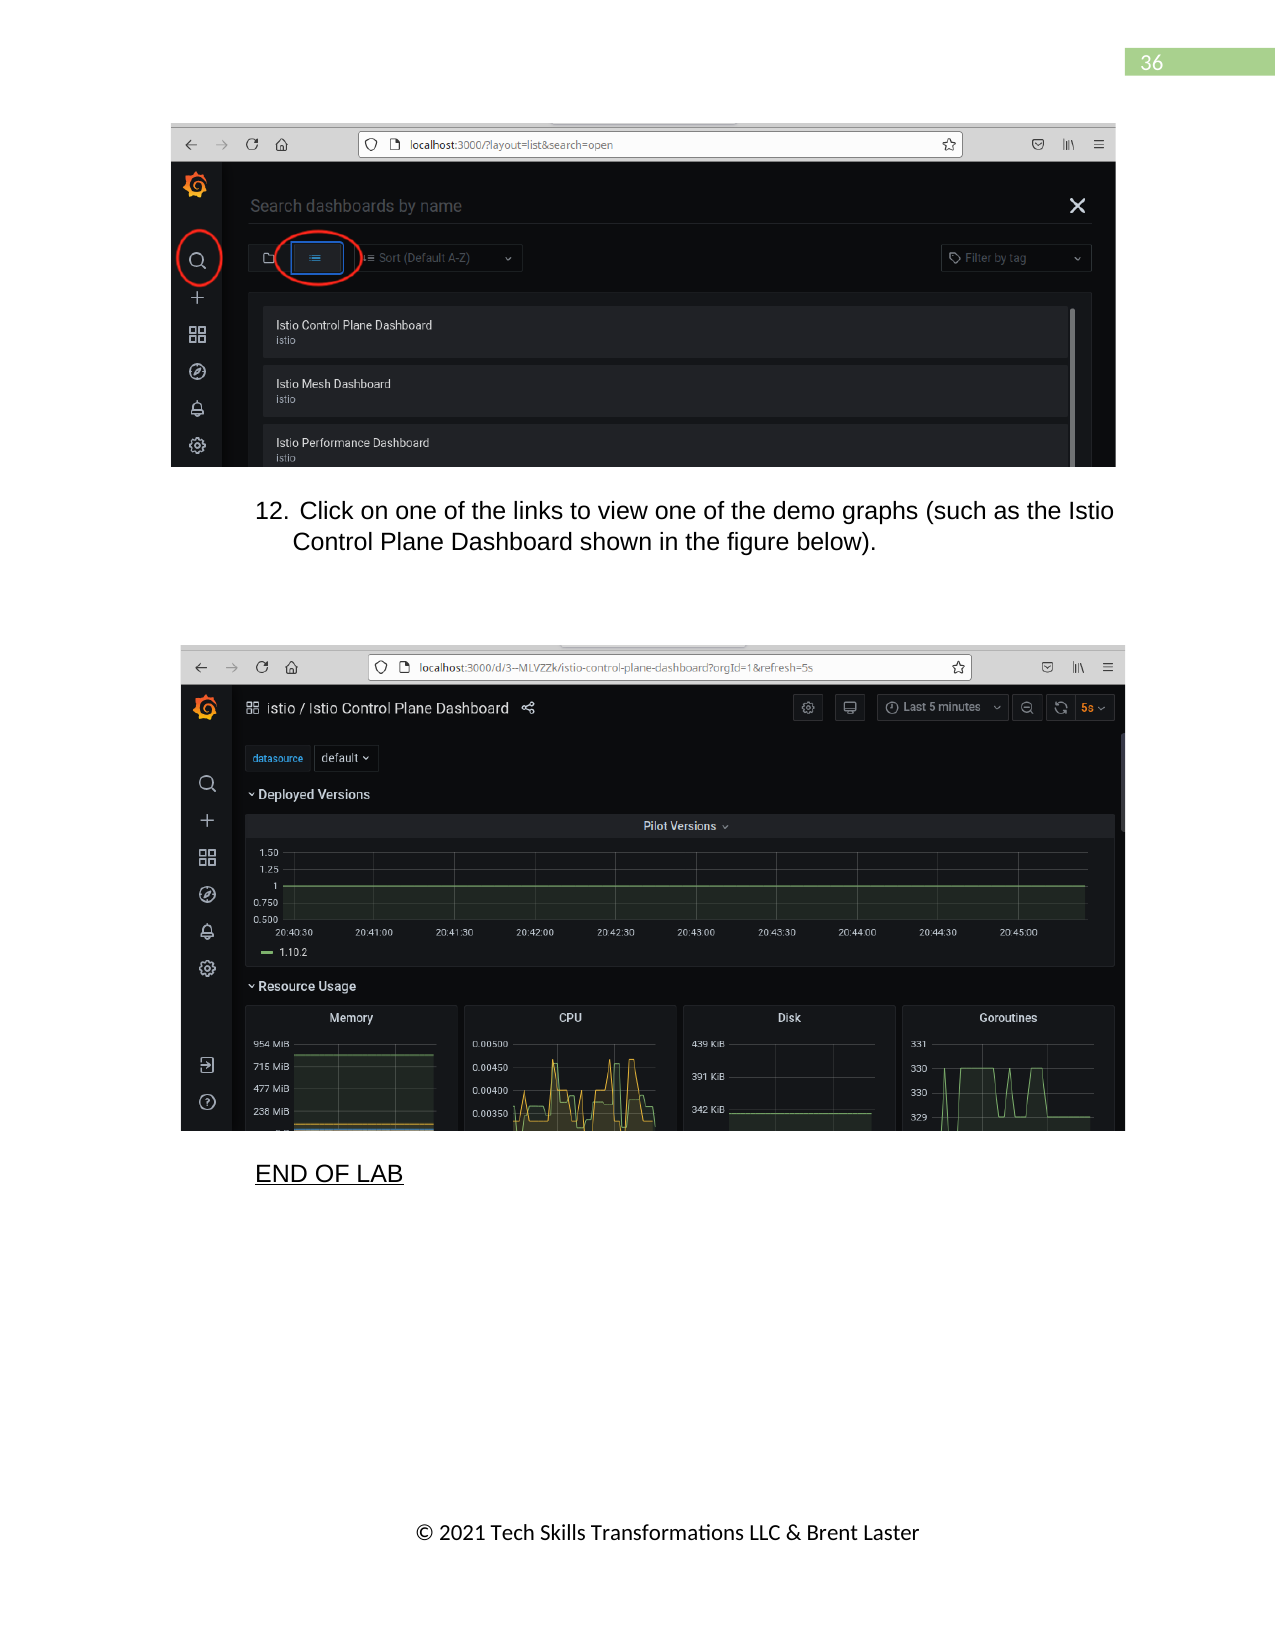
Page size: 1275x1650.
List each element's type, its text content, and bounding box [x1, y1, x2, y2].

text END OF LAB [255, 1159, 1125, 1188]
picture [170, 123, 1116, 467]
picture [180, 645, 1125, 1131]
list Click on one of the links to view one of the demo graphs (such as the Istio Control Plane Dashboard shown in the figure below). [255, 496, 1125, 556]
